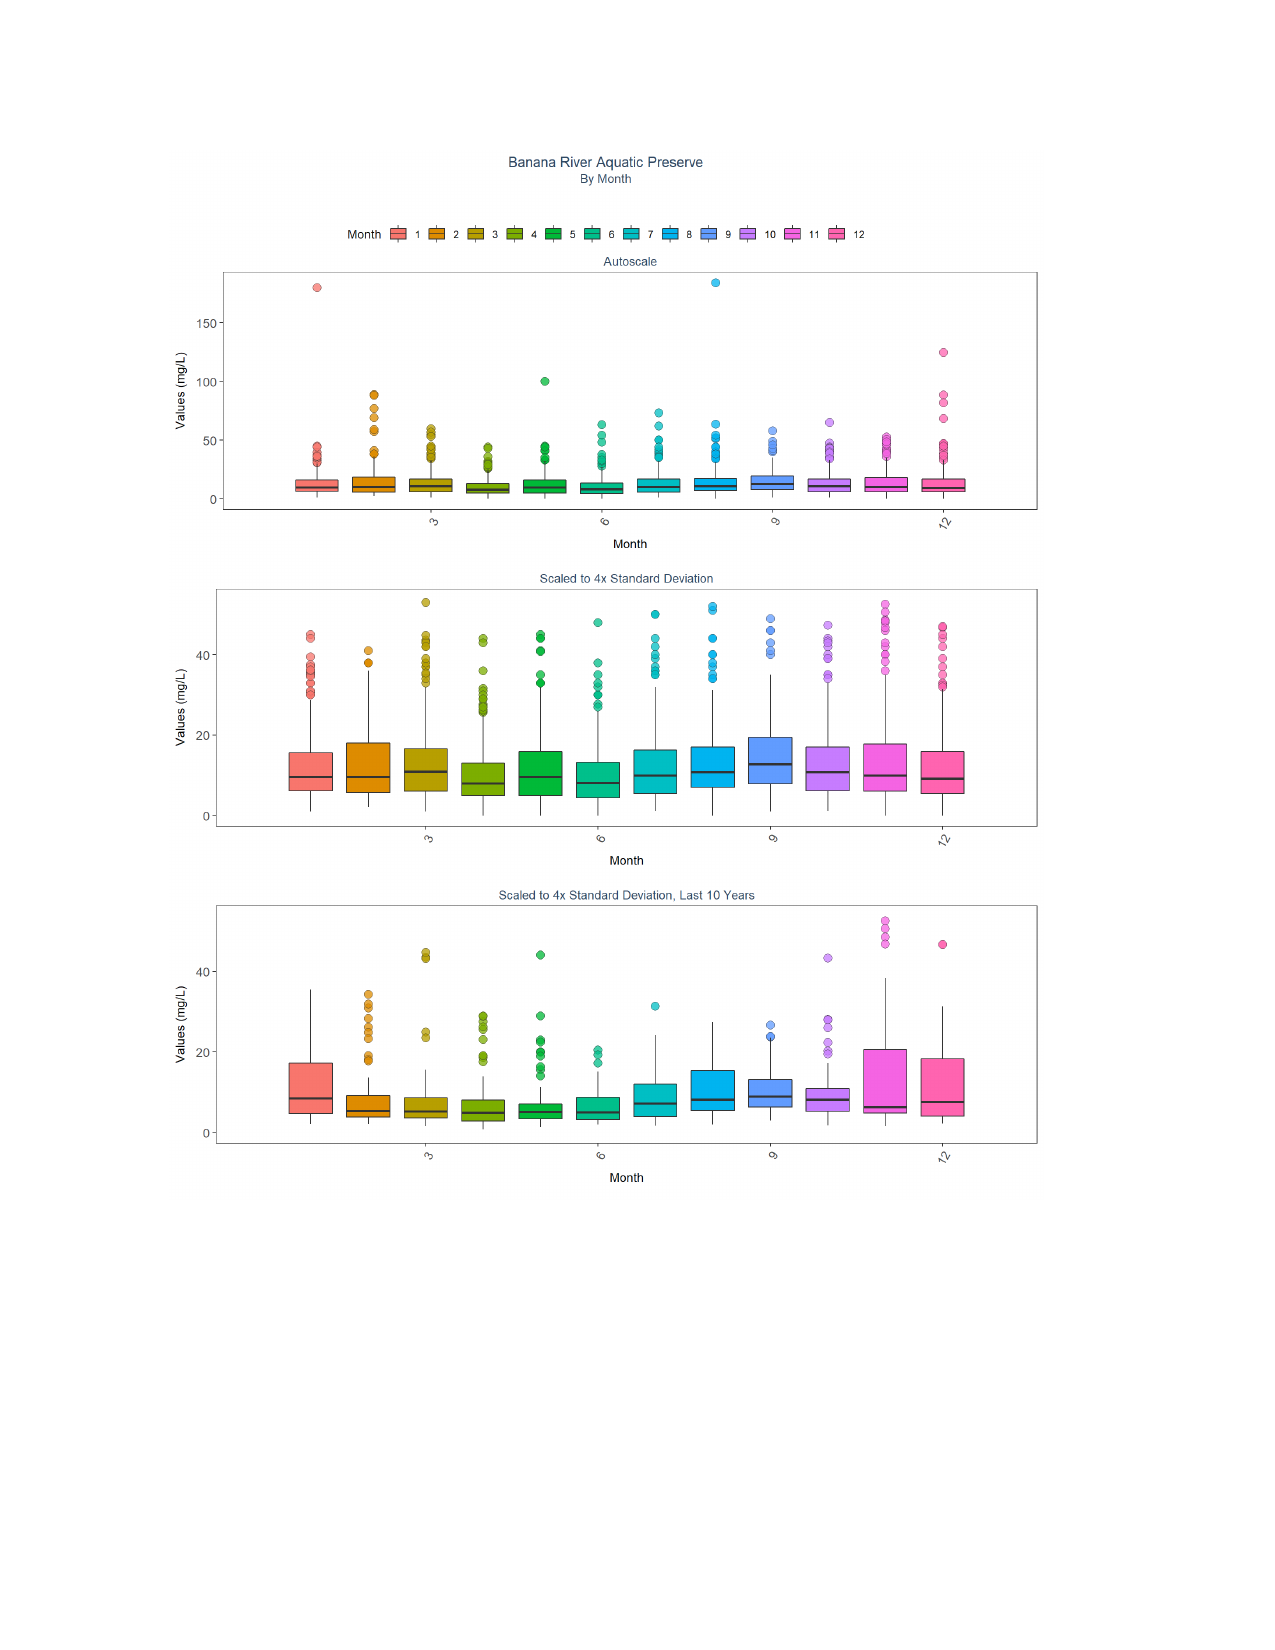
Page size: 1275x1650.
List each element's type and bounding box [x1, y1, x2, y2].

picture [168, 150, 1044, 1200]
